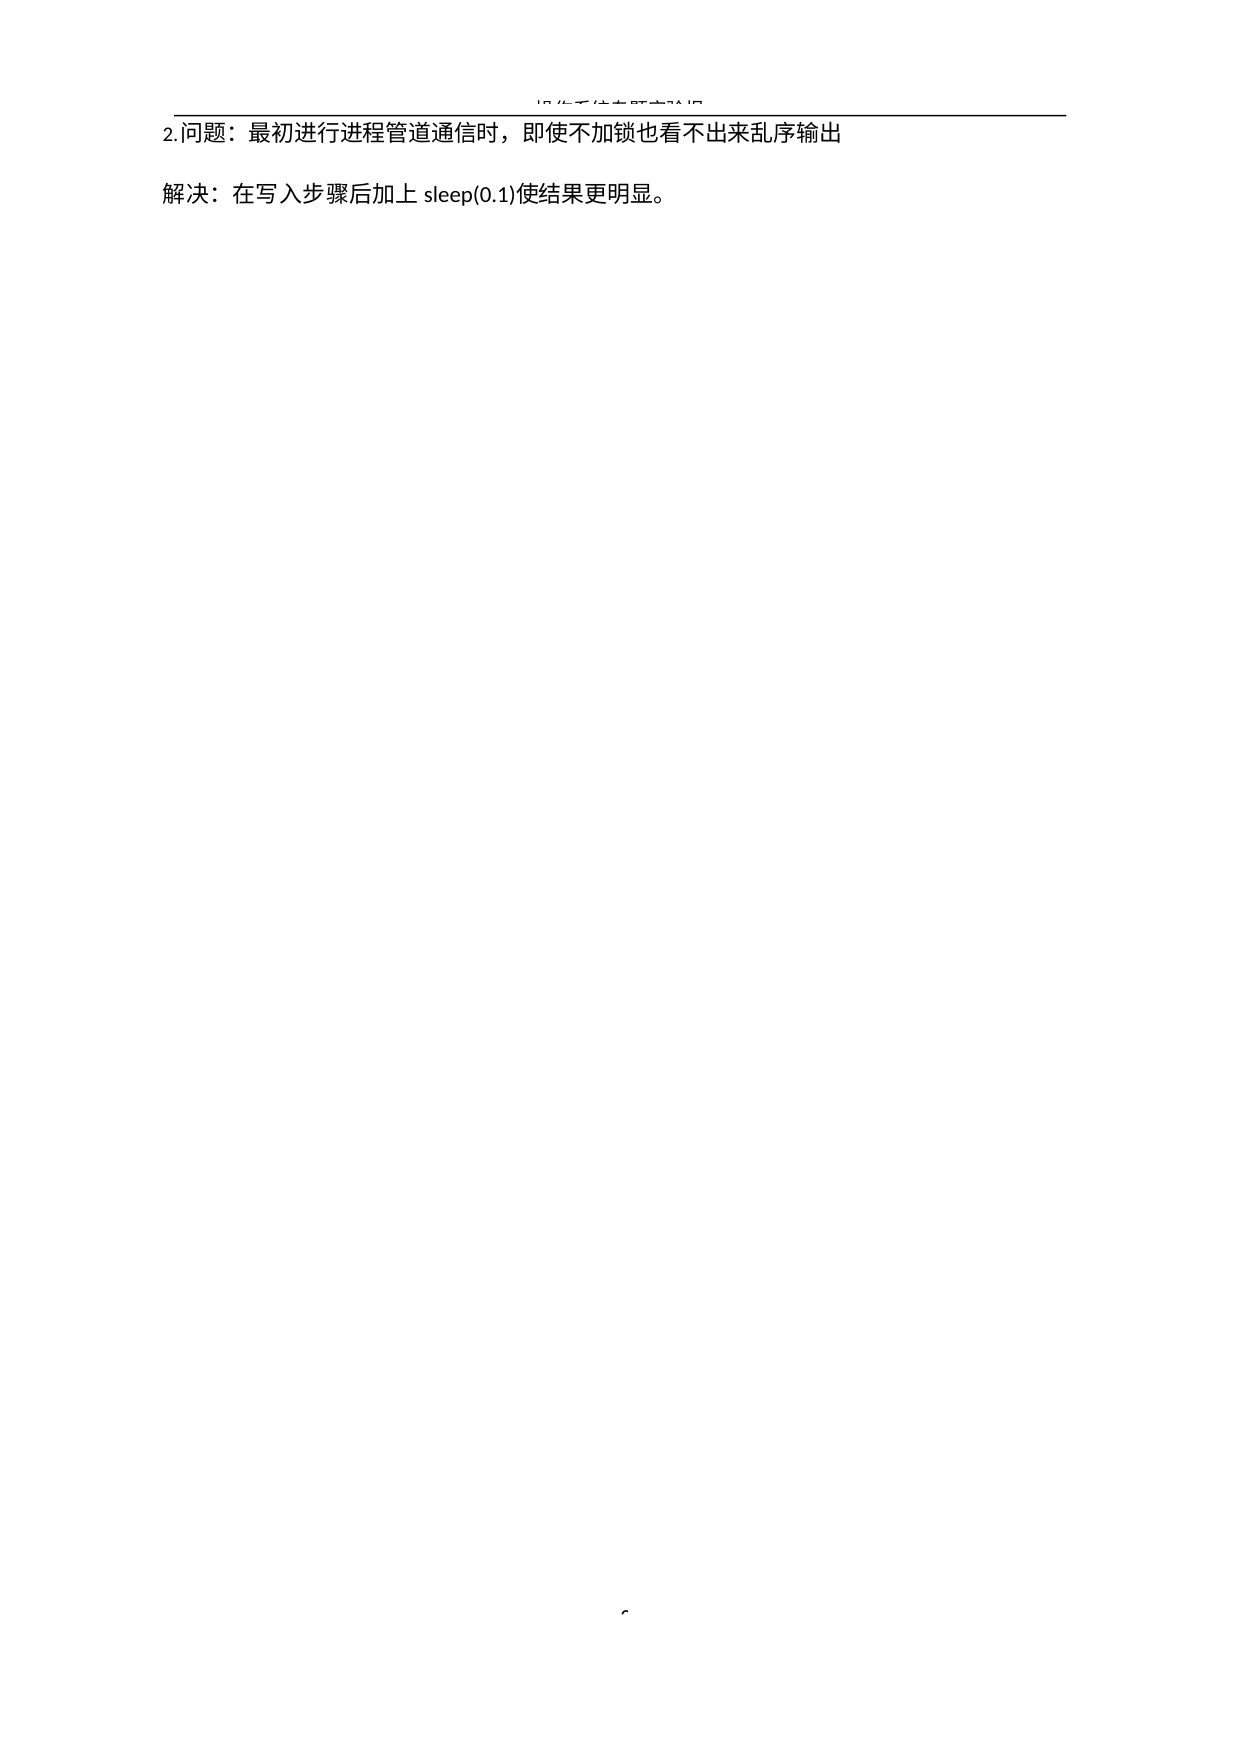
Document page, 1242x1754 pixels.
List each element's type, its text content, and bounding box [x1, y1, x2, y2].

list 问题：最初进行进程管道通信时，即使不加锁也看不出来乱序输出解决：在写入步骤后加上sleep(0.1)使结果更明显。 [162, 114, 845, 209]
